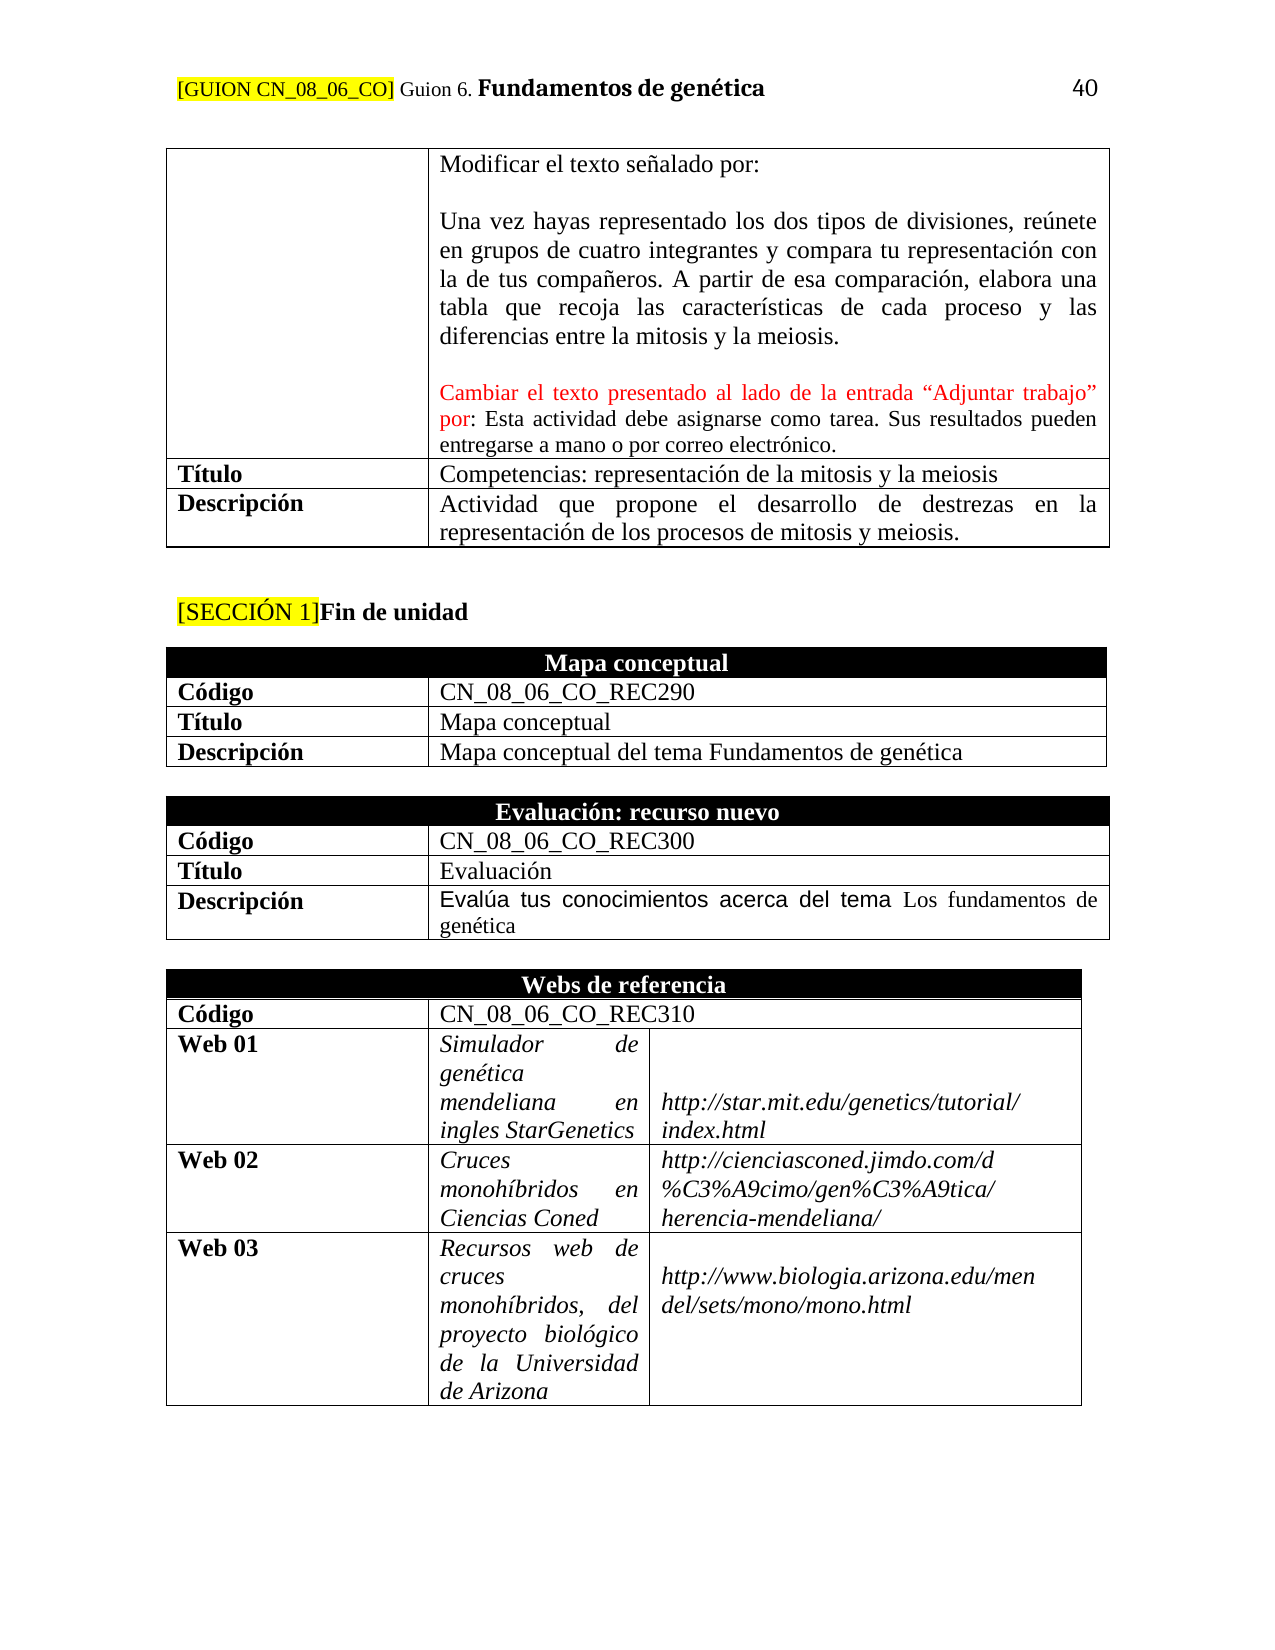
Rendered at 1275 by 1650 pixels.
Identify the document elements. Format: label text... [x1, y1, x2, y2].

table_header Evaluación: recurso nuevo [167, 797, 1109, 825]
table_cell Descripción [167, 489, 428, 546]
table_cell Web 03 [167, 1233, 428, 1405]
table_cell Descripción [167, 886, 428, 939]
table_cell http://cienciasconed.jimdo.com/d%C3%A9cimo/gen%C3%A9tica/herencia-mendeliana/ [650, 1145, 1081, 1232]
table_cell Evaluación [429, 856, 1109, 885]
table_cell Mapa conceptual del tema Fundamentos de genética [429, 737, 1106, 766]
table_cell Código [167, 678, 428, 706]
table_cell Simulador de genética mendeliana en ingles StarGenetics [429, 1029, 649, 1144]
table_cell CN_08_06_CO_REC300 [429, 826, 1109, 855]
table_cell CN_08_06_CO_REC310 [429, 1000, 1081, 1028]
table_cell Código [167, 826, 428, 855]
table_header Mapa conceptual [167, 648, 1106, 676]
table_cell Actividad que propone el desarrollo de destrezas en la representación de los procesos de mitosis y meiosis. [429, 489, 1109, 546]
table_cell Recursos web de cruces monohíbridos, del proyecto biológico de la Universidad de Arizona [429, 1233, 649, 1405]
table_cell Cruces monohíbridos en Ciencias Coned [429, 1145, 649, 1232]
table_cell Web 02 [167, 1145, 428, 1232]
table_cell Descripción [167, 737, 428, 766]
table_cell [167, 149, 428, 458]
table_cell Título [167, 856, 428, 885]
table_header Webs de referencia [167, 970, 1081, 998]
table_cell Web 01 [167, 1029, 428, 1144]
table_cell Evalúa tus conocimientos acerca del tema Los fundamentos de genética [429, 886, 1109, 939]
table_cell http://www.biologia.arizona.edu/men del/sets/mono/mono.html [650, 1233, 1081, 1405]
table_cell http://star.mit.edu/genetics/tutorial/index.html [650, 1029, 1081, 1144]
text [SECCIÓN 1]Fin de unidad [319, 597, 1098, 626]
table_cell CN_08_06_CO_REC290 [429, 678, 1106, 706]
table_cell Título [167, 707, 428, 736]
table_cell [429, 149, 1109, 458]
table_cell Título [167, 459, 428, 487]
table_cell Código [167, 1000, 428, 1028]
table_cell Competencias: representación de la mitosis y la meiosis [429, 459, 1109, 487]
table_cell Mapa conceptual [429, 707, 1106, 736]
